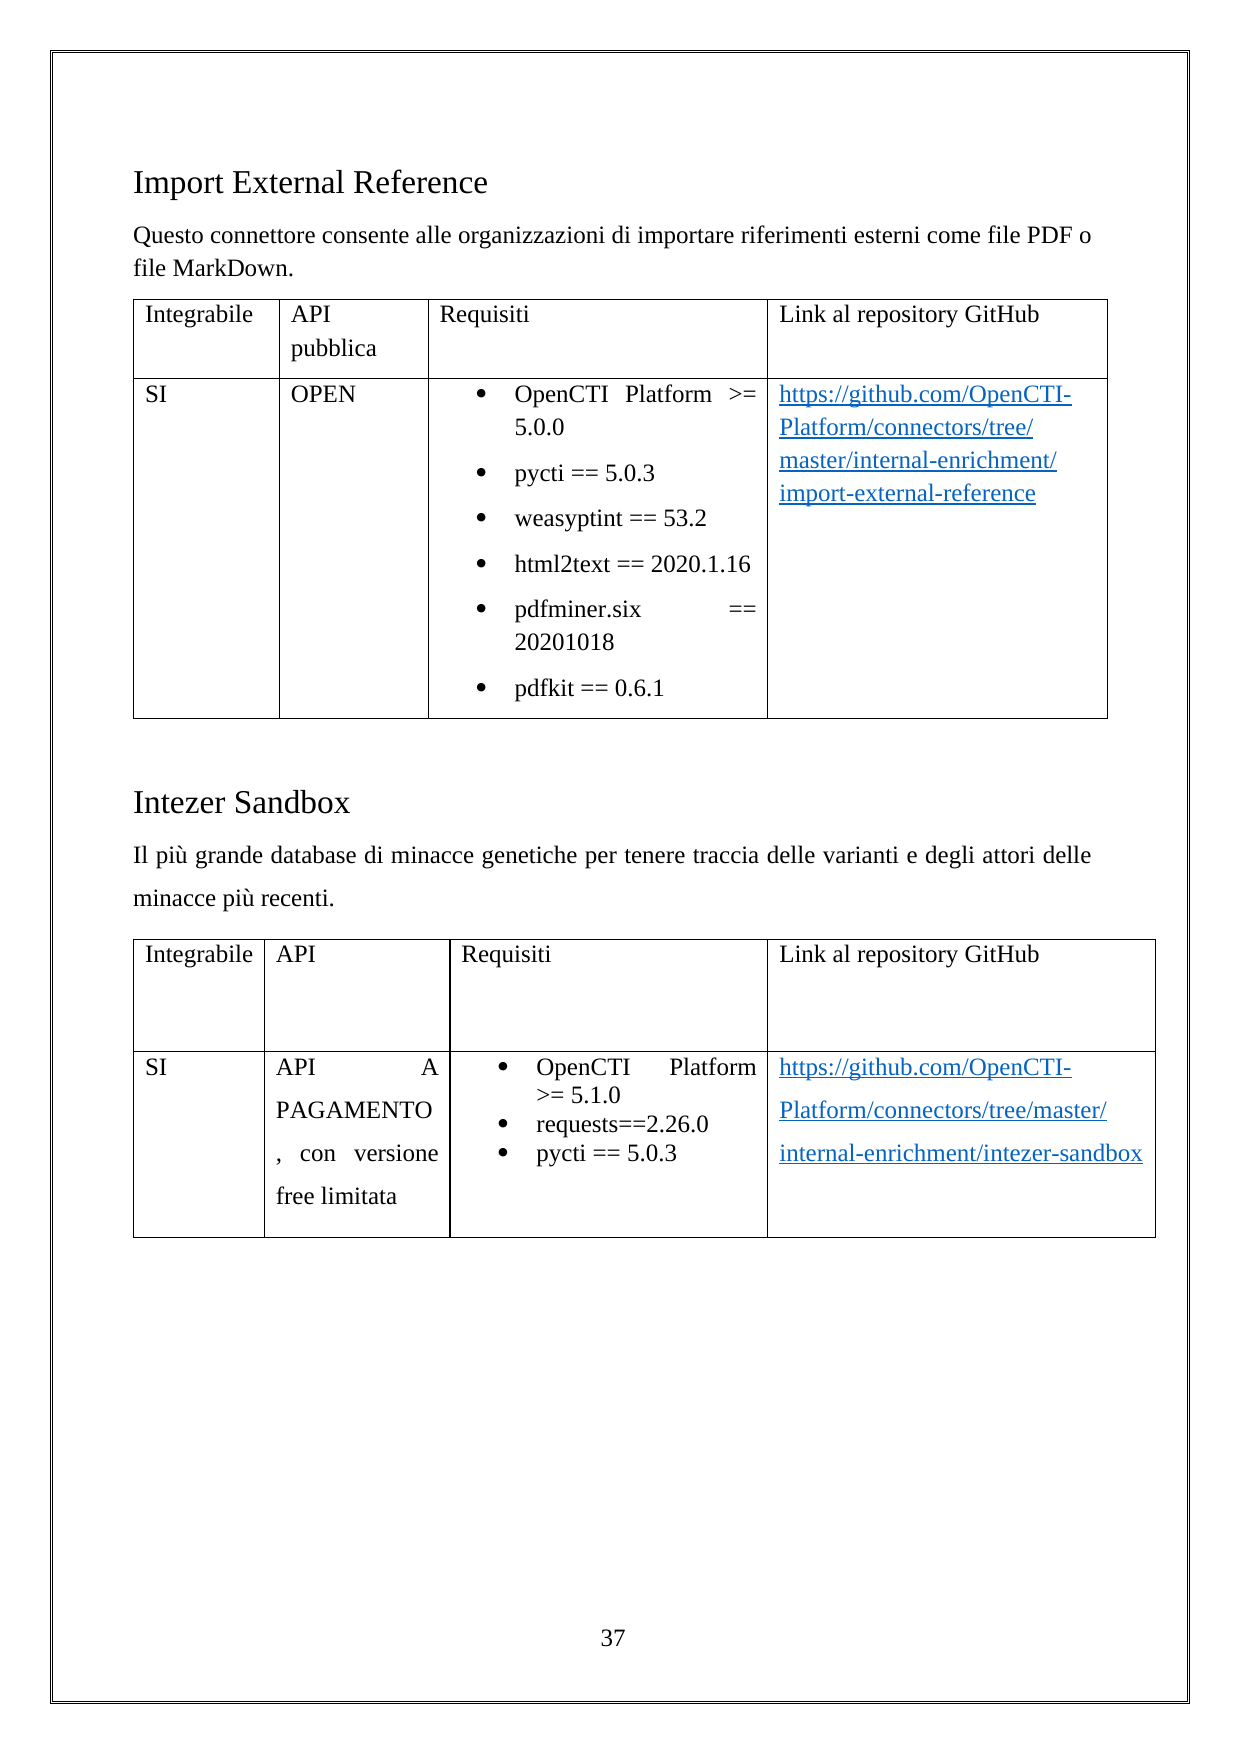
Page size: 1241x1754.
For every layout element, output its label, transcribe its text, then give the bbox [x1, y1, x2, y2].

table_header Requisiti [451, 940, 767, 1051]
text Questo connettore consente alle organizzazioni di importare riferimenti esterni come file PDF o file MarkDown. [133, 220, 1093, 282]
text Il più grande database di minacce genetiche per tenere traccia delle varianti e degli attori delle minacce più recenti. [133, 840, 1093, 912]
table_header Link al repository GitHub [768, 300, 1107, 378]
table_cell API A PAGAMENTO, con versione free limitata [265, 1052, 449, 1237]
table_cell OPEN [280, 379, 428, 718]
table_cell https://github.com/OpenCTI-Platform/connectors/tree/master/internal-enrichment/intezer-sandbox [768, 1052, 1155, 1237]
table_cell SI [134, 1052, 264, 1237]
table_header Integrabile [134, 940, 264, 1051]
table_header API pubblica [280, 300, 428, 378]
table_header Requisiti [429, 300, 767, 378]
table_cell OpenCTI Platform >= 5.1.0 requests==2.26.0 pycti == 5.0.3 [451, 1052, 767, 1237]
subtitle Intezer Sandbox [133, 782, 1093, 821]
table_cell https://github.com/OpenCTI-Platform/connectors/tree/master/internal-enrichment/import-external-reference [768, 379, 1107, 718]
table_header Integrabile [134, 300, 279, 378]
table_header Link al repository GitHub [768, 940, 1155, 1051]
table_header API [265, 940, 449, 1051]
table_cell OpenCTI Platform >= 5.0.0 pycti == 5.0.3 weasyptint == 53.2 html2text == 2020.1.16 pdfminer.six == 20201018 pdfkit == 0.6.1 [429, 379, 767, 718]
subtitle Import External Reference [133, 162, 1093, 201]
table_cell SI [134, 379, 279, 718]
